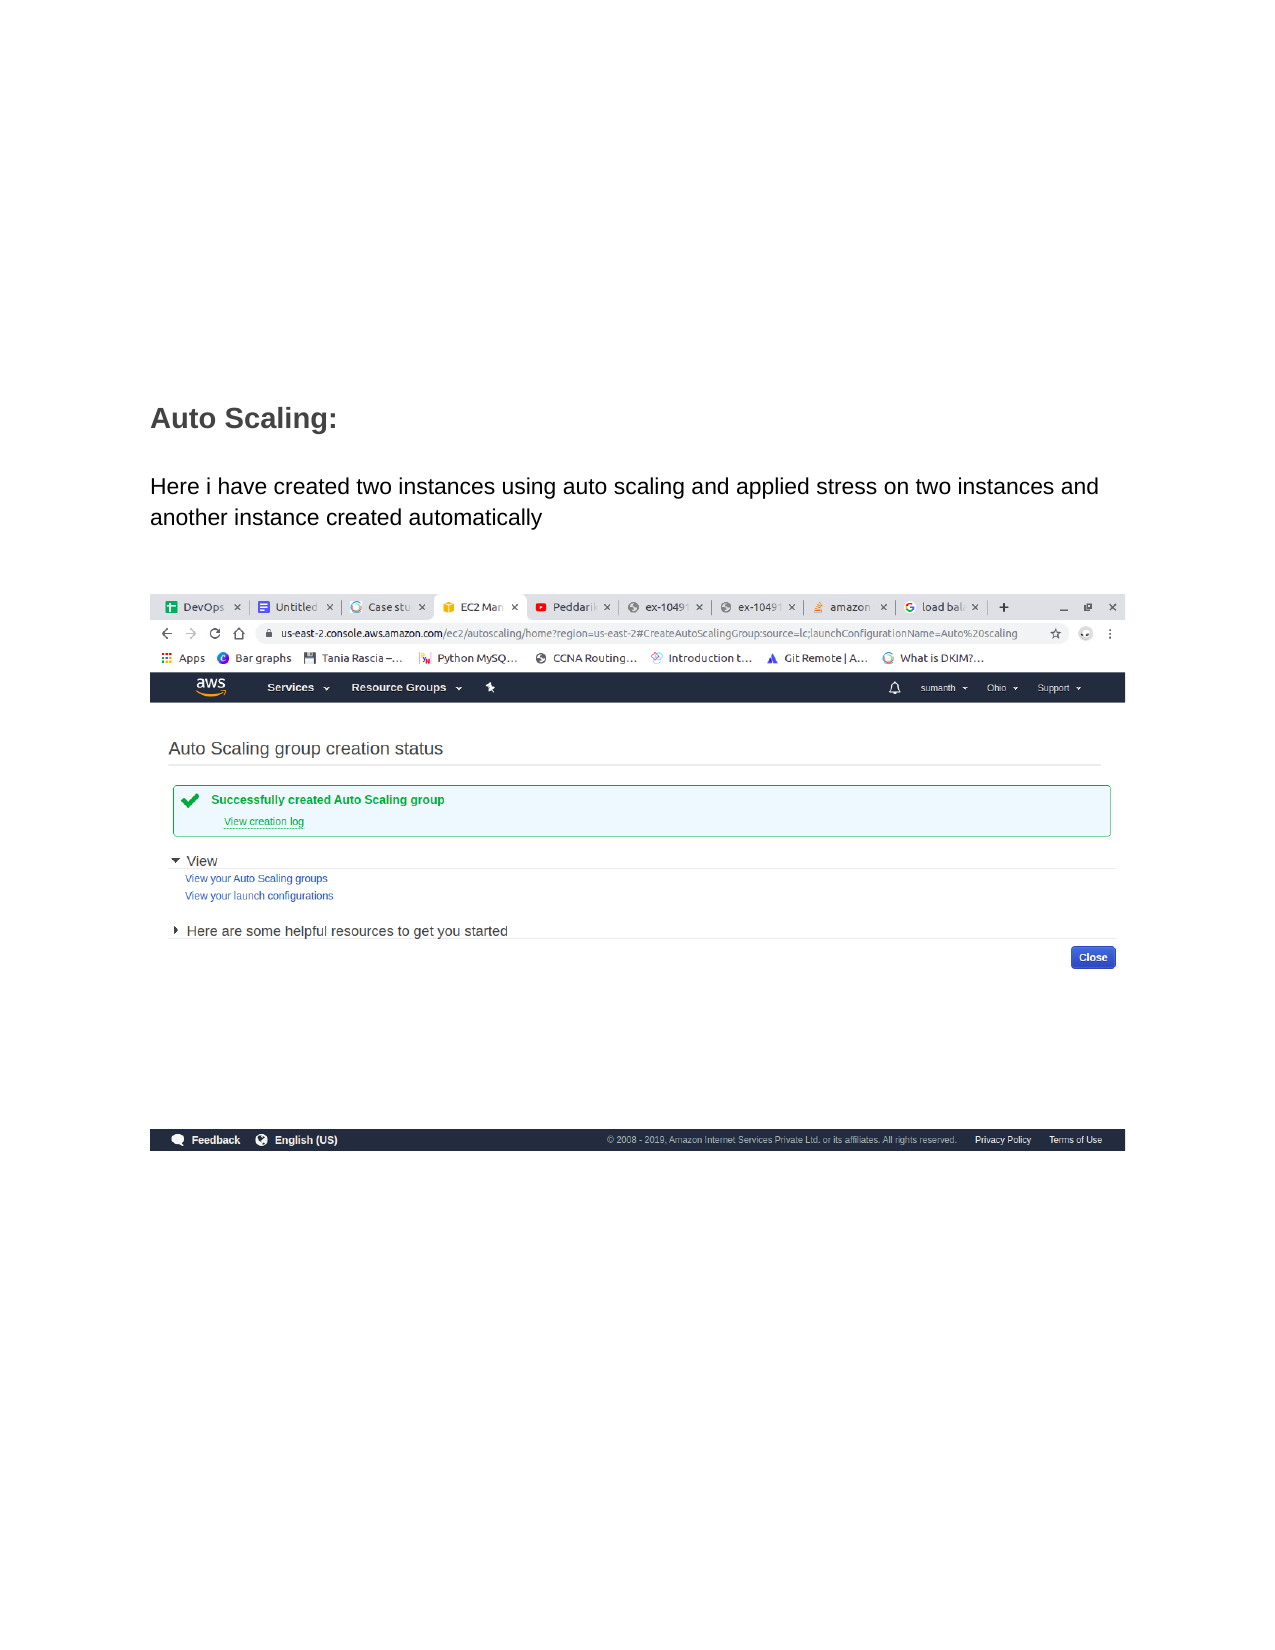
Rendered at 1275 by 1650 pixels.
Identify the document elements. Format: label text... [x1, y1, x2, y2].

text Here i have created two instances using auto scaling and applied stress on two instances and another instance created automatically [150, 443, 1125, 530]
picture [150, 594, 1125, 1151]
subtitle Auto Scaling: [150, 401, 1125, 435]
